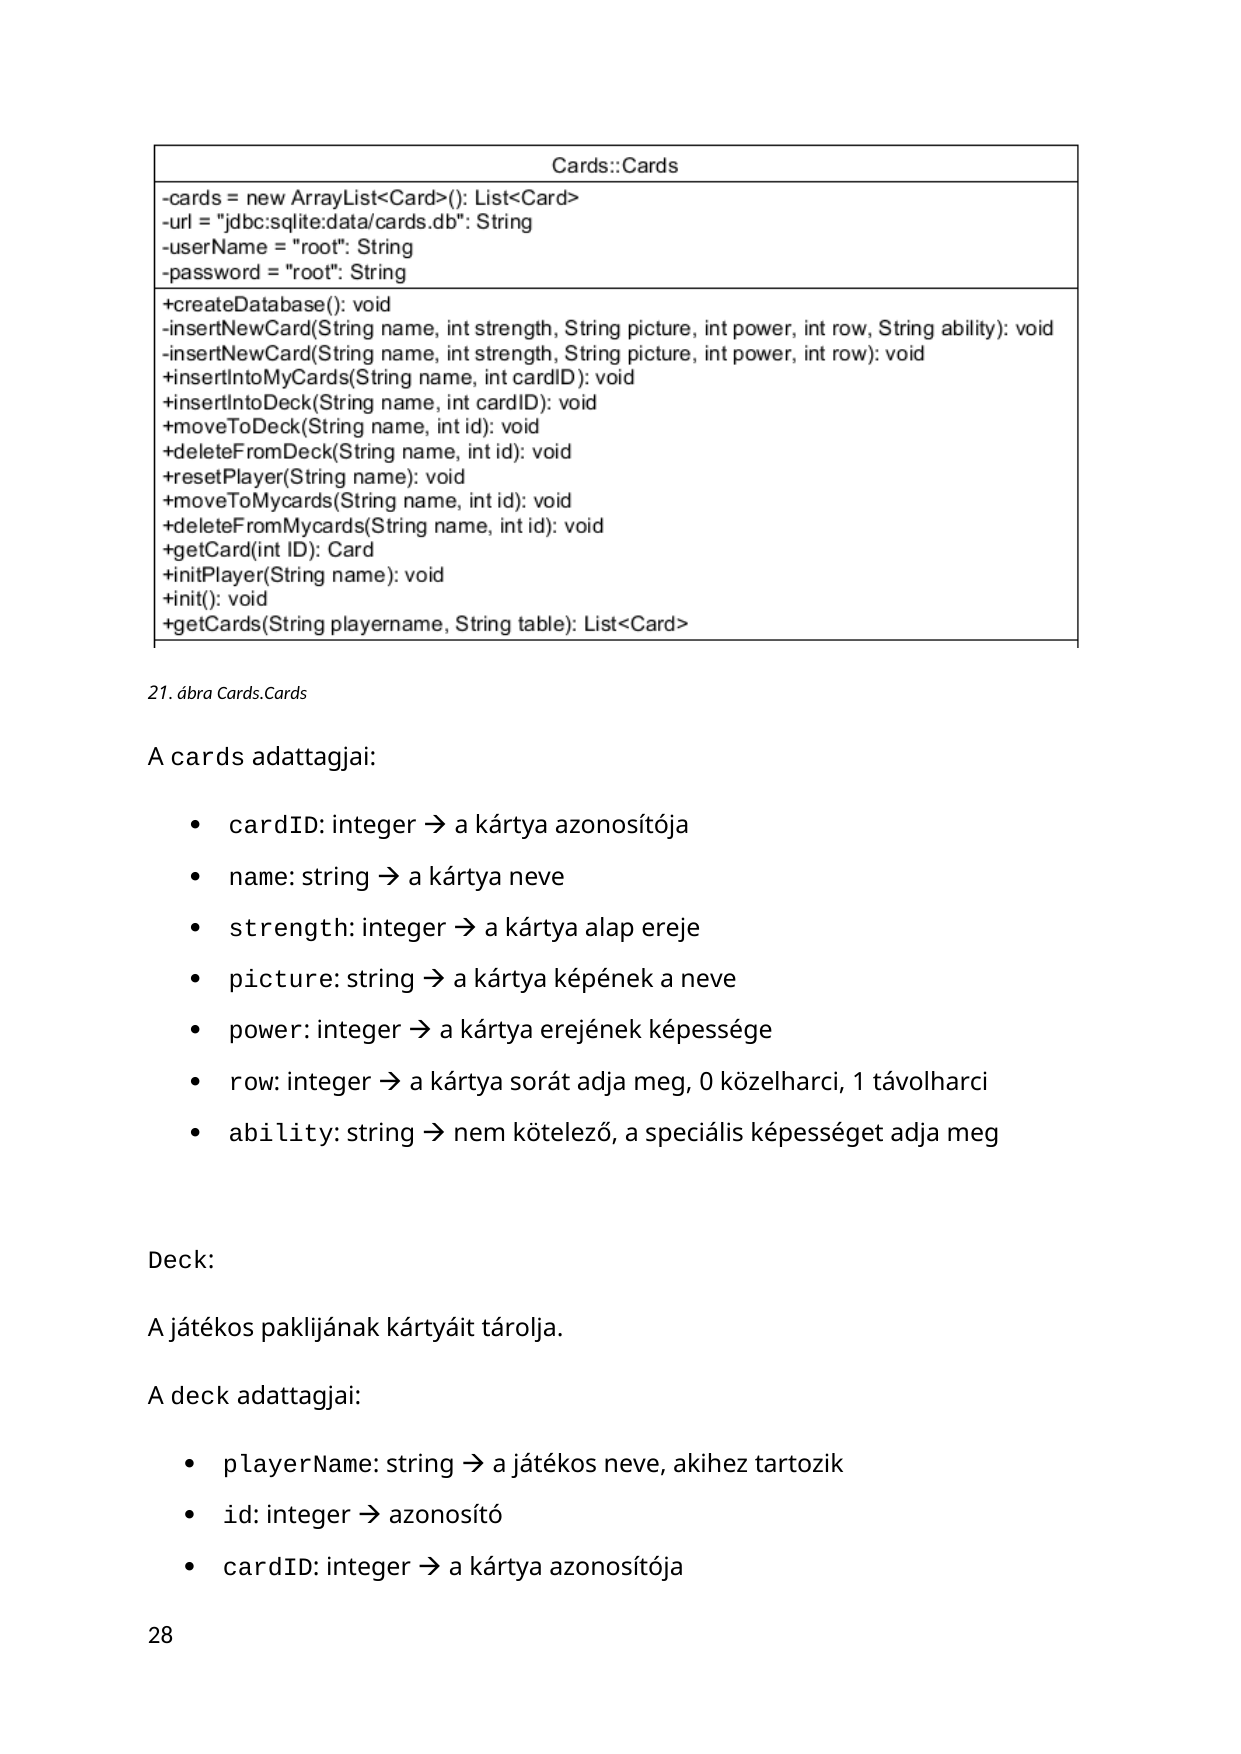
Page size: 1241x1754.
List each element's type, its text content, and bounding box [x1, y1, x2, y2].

list picture: string a kártya képének a neve [191, 961, 1033, 995]
picture [147, 135, 1089, 648]
list strength: integer a kártya alap ereje [191, 909, 1033, 944]
list id: integer azonosító [185, 1497, 1033, 1531]
text A játékos paklijának kártyáit tárolja. [148, 1310, 1033, 1344]
text 21. ábra Cards.Cards [148, 680, 1033, 705]
list row: integer a kártya sorát adja meg, 0 közelharci, 1 távolharci [191, 1063, 1033, 1098]
list cardID: integer a kártya azonosítója [191, 807, 1033, 841]
list ability: string nem kötelező, a speciális képességet adja meg [191, 1115, 1033, 1149]
list playerName: string a játékos neve, akihez tartozik [185, 1446, 1033, 1480]
text A deck adattagjai: [148, 1378, 1033, 1412]
list name: string a kártya neve [191, 858, 1033, 892]
list power: integer a kártya erejének képessége [191, 1012, 1033, 1046]
text Deck: [148, 1242, 1033, 1276]
list cardID: integer a kártya azonosítója [185, 1548, 1033, 1583]
text A cards adattagjai: [148, 739, 1033, 773]
